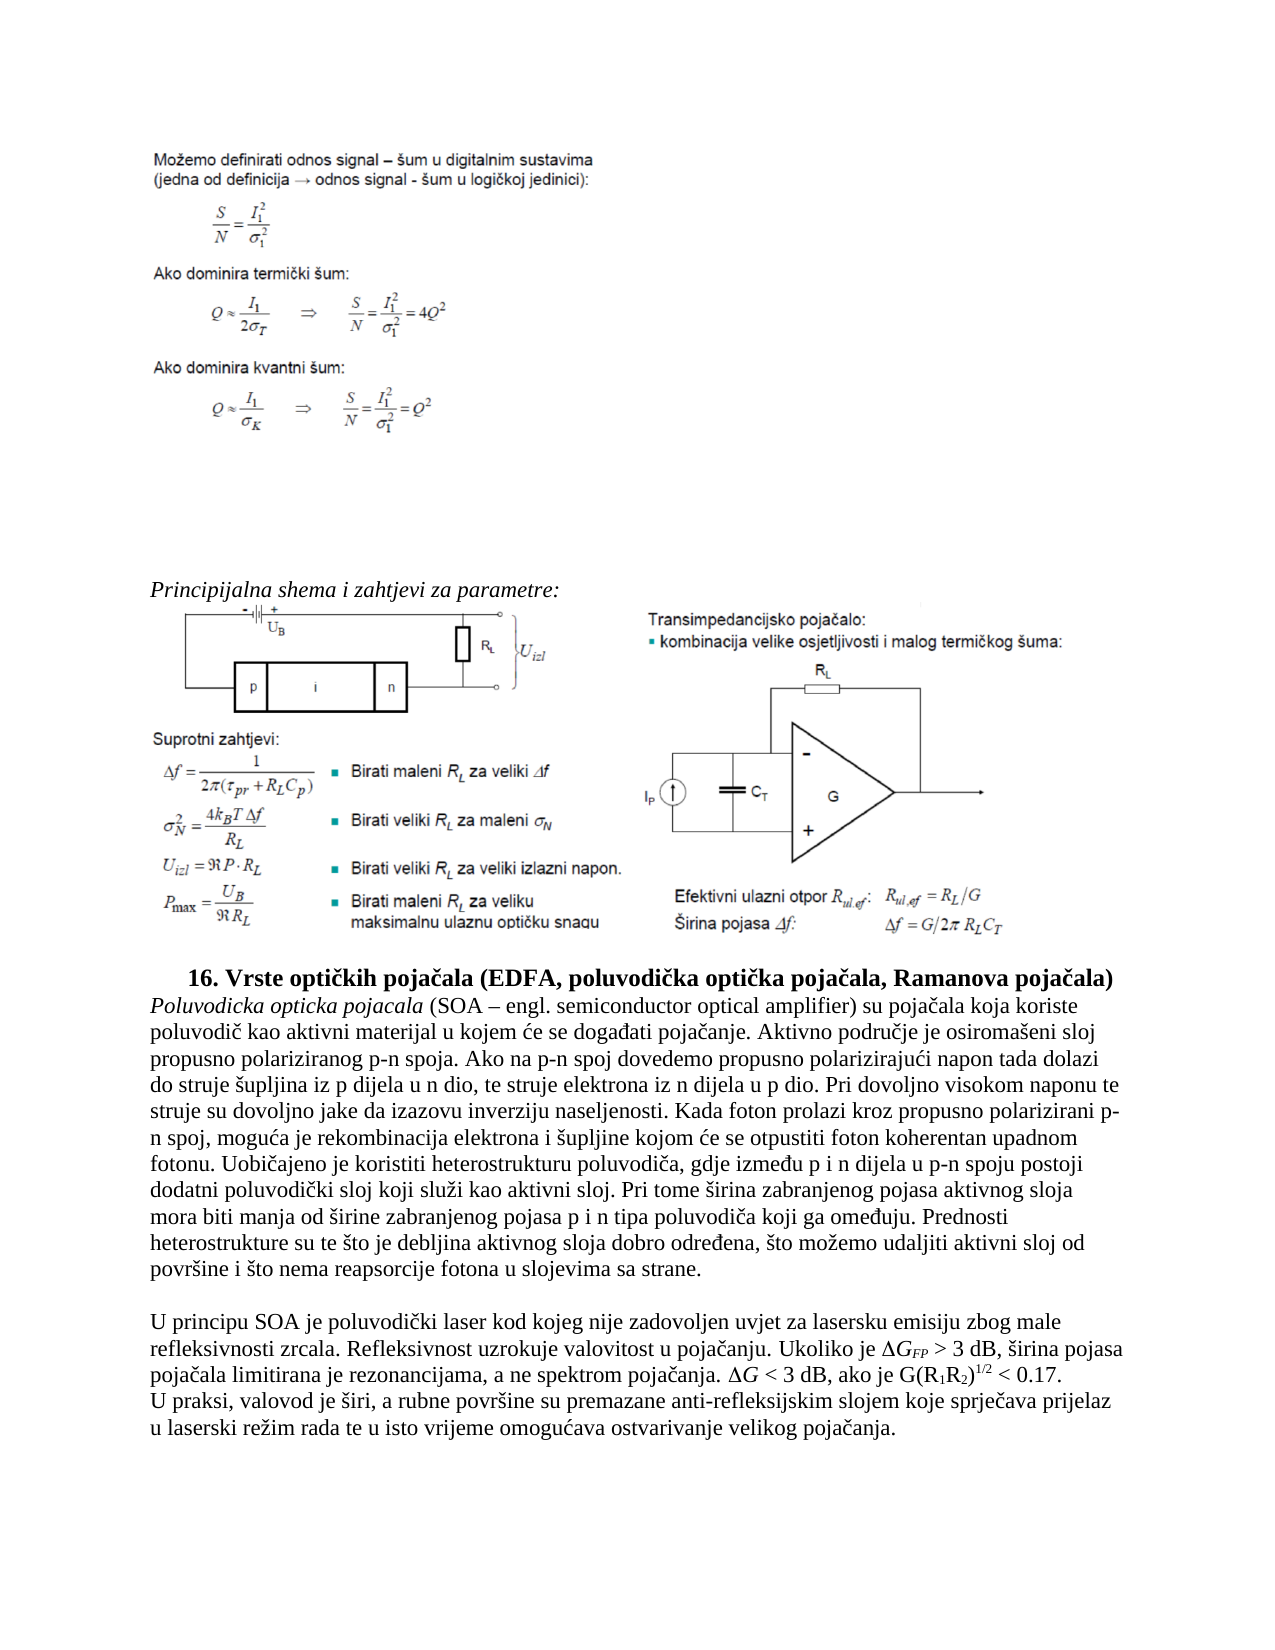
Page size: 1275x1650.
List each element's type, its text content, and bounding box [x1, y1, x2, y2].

text Poluvodicka opticka pojacala (SOA – engl. semiconductor optical amplifier) su pojačala koja koriste poluvodič kao aktivni materijal u kojem će se događati pojačanje. Aktivno područje je osiromašeni sloj propusno polariziranog p-n spoja. Ako na p-n spoj dovedemo propusno polarizirajući napon tada dolazi do struje šupljina iz p dijela u n dio, te struje elektrona iz n dijela u p dio. Pri dovoljno visokom naponu te struje su dovoljno jake da izazovu inverziju naseljenosti. Kada foton prolazi kroz propusno polarizirani p-n spoj, moguća je rekombinacija elektrona i šupljine kojom će se otpustiti foton koherentan upadnom fotonu. Uobičajeno je koristiti heterostrukturu poluvodiča, gdje između p i n dijela u p-n spoju postoji dodatni poluvodički sloj koji služi kao aktivni sloj. Pri tome širina zabranjenog pojasa aktivnog sloja mora biti manja od širine zabranjenog pojasa p i n tipa poluvodiča koji ga omeđuju. Prednosti heterostrukture su te što je debljina aktivnog sloja dobro određena, što možemo udaljiti aktivni sloj od površine i što nema reapsorcije fotona u slojevima sa strane. [150, 992, 1125, 1282]
text U praksi, valovod je širi, a rubne površine su premazane anti-refleksijskim slojem koje sprječava prijelaz u laserski režim rada te u isto vrijeme omogućava ostvarivanje velikog pojačanja. [150, 1387, 1125, 1440]
picture [150, 602, 1065, 937]
picture [150, 150, 602, 445]
text U principu SOA je poluvodički laser kod kojeg nije zadovoljen uvjet za lasersku emisiju zbog male refleksivnosti zrcala. Refleksivnost uzrokuje valovitost u pojačanju. Ukoliko je GFP > 3 dB, širina pojasa pojačala limitirana je rezonancijama, a ne spektrom pojačanja. G < 3 dB, ako je G(R1R2)1/2 < 0.17. [150, 1308, 1125, 1387]
list Vrste optičkih pojačala (EDFA, poluvodička optička pojačala, Ramanova pojačala) [187, 963, 1125, 992]
text Principijalna shema i zahtjevi za parametre: [150, 576, 1125, 602]
